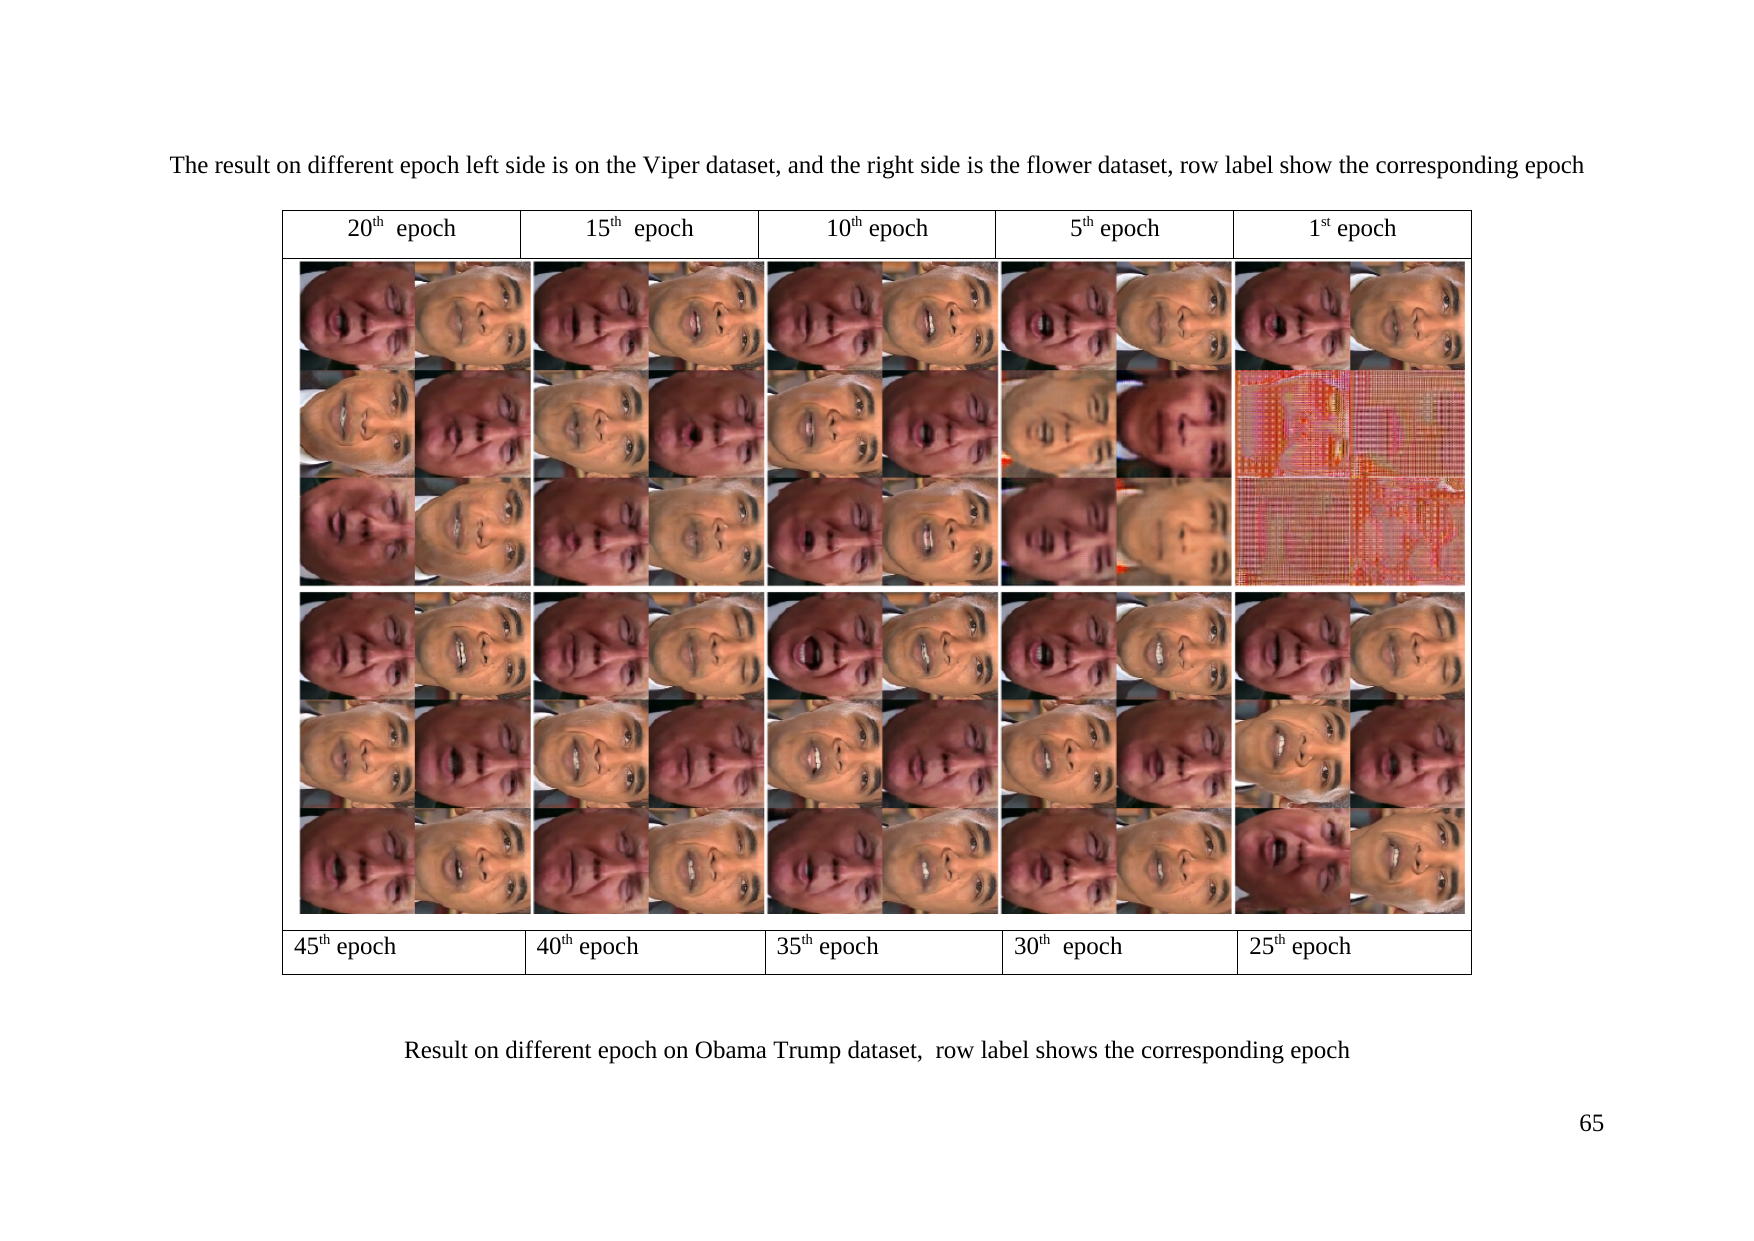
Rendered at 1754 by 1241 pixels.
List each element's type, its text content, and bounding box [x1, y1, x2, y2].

table_header 15th epoch [521, 211, 758, 258]
table_cell 35th epoch [766, 931, 1002, 974]
table_cell [283, 259, 1471, 930]
table_cell 25th epoch [1238, 931, 1471, 974]
table_cell 30th epoch [1003, 931, 1237, 974]
table_cell 45th epoch [283, 931, 525, 974]
table_cell 40th epoch [526, 931, 765, 974]
table_header 1st epoch [1234, 211, 1471, 258]
picture [300, 261, 1464, 914]
table_header 5th epoch [996, 211, 1233, 258]
text Result on different epoch on Obama Trump dataset, row label shows the corresponding epoch [150, 1035, 1604, 1064]
table_header 10th epoch [759, 211, 995, 258]
text The result on different epoch left side is on the Viper dataset, and the right side is the flower dataset, row label show the corresponding epoch [150, 150, 1604, 179]
table_header 20th epoch [283, 211, 520, 258]
